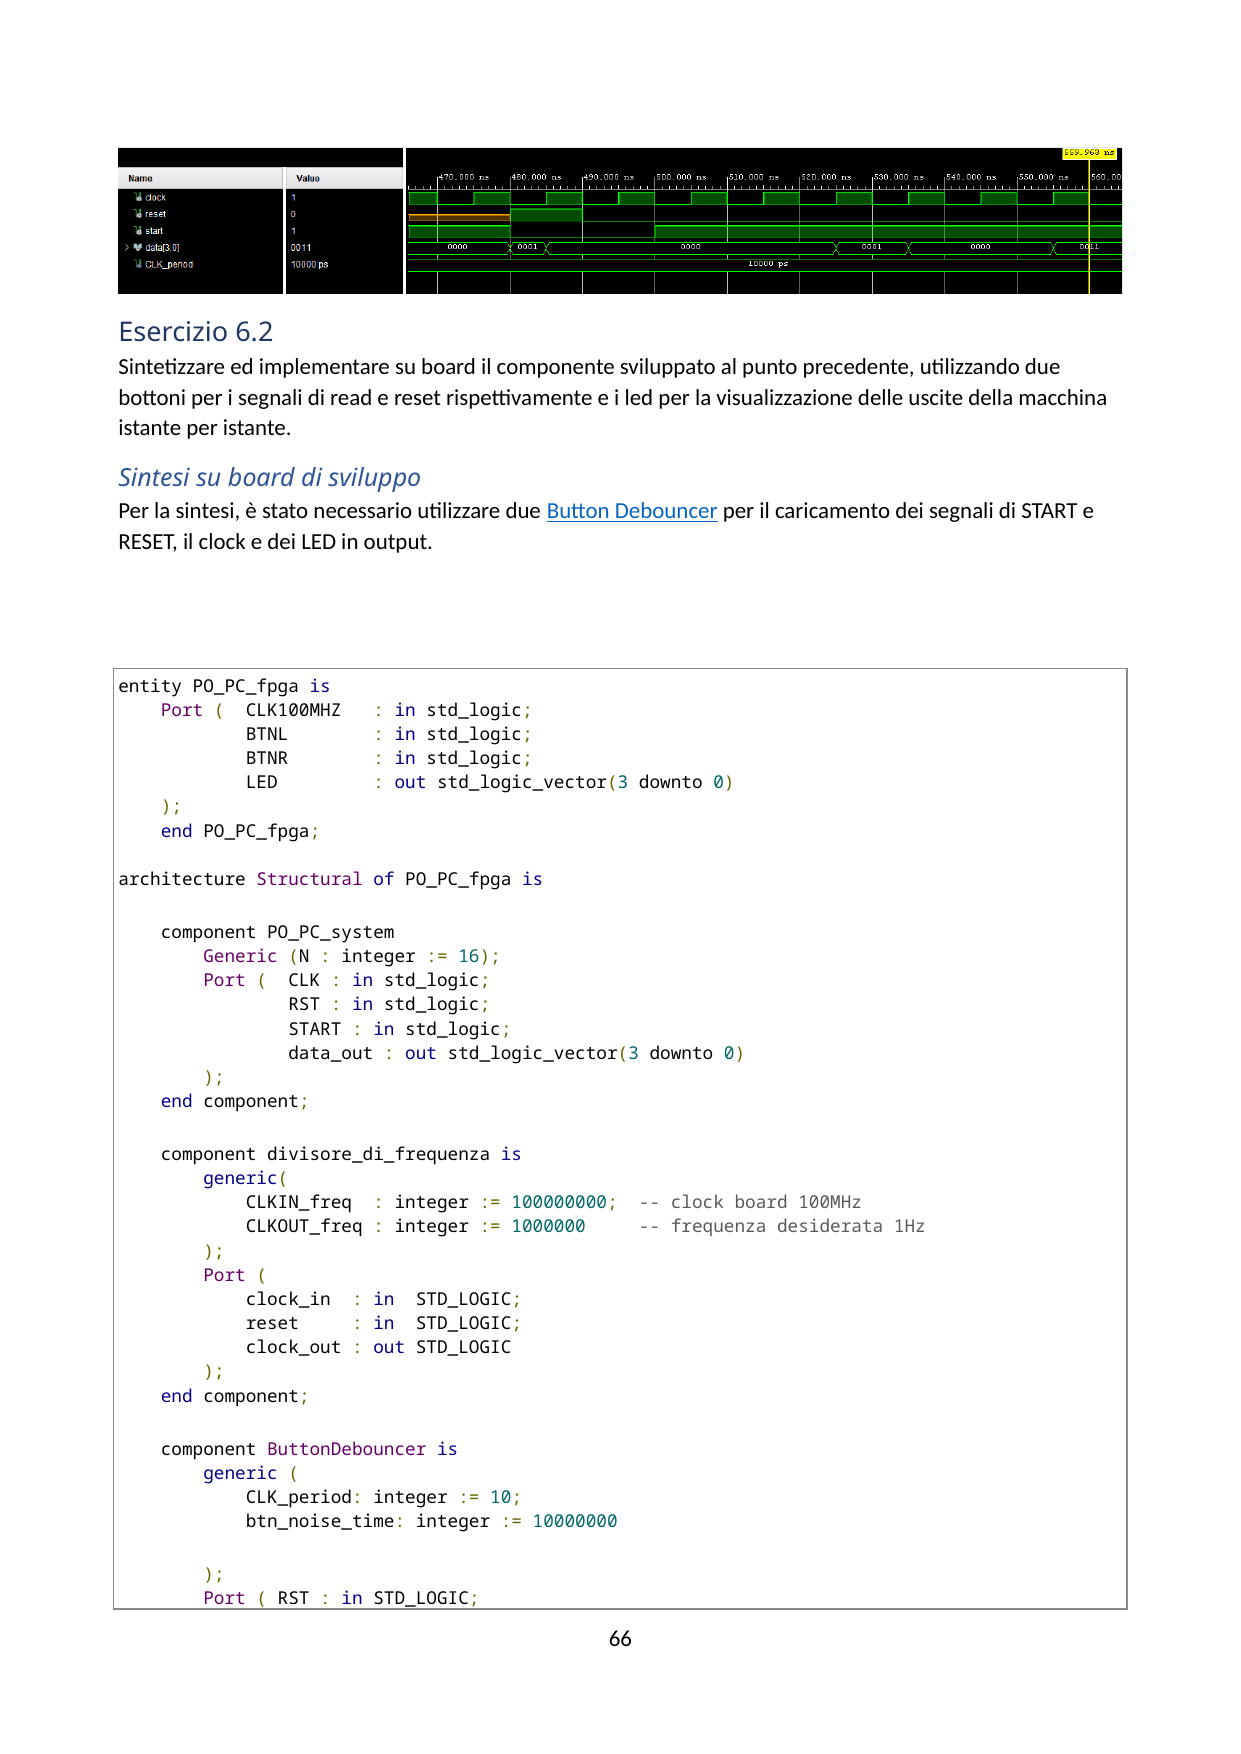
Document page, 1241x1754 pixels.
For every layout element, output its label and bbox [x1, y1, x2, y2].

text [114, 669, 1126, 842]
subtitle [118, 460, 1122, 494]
picture [118, 147, 1123, 294]
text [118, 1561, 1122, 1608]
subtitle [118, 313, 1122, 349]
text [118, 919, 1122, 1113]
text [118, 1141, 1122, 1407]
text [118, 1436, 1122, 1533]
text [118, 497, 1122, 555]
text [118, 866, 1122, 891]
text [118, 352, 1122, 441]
